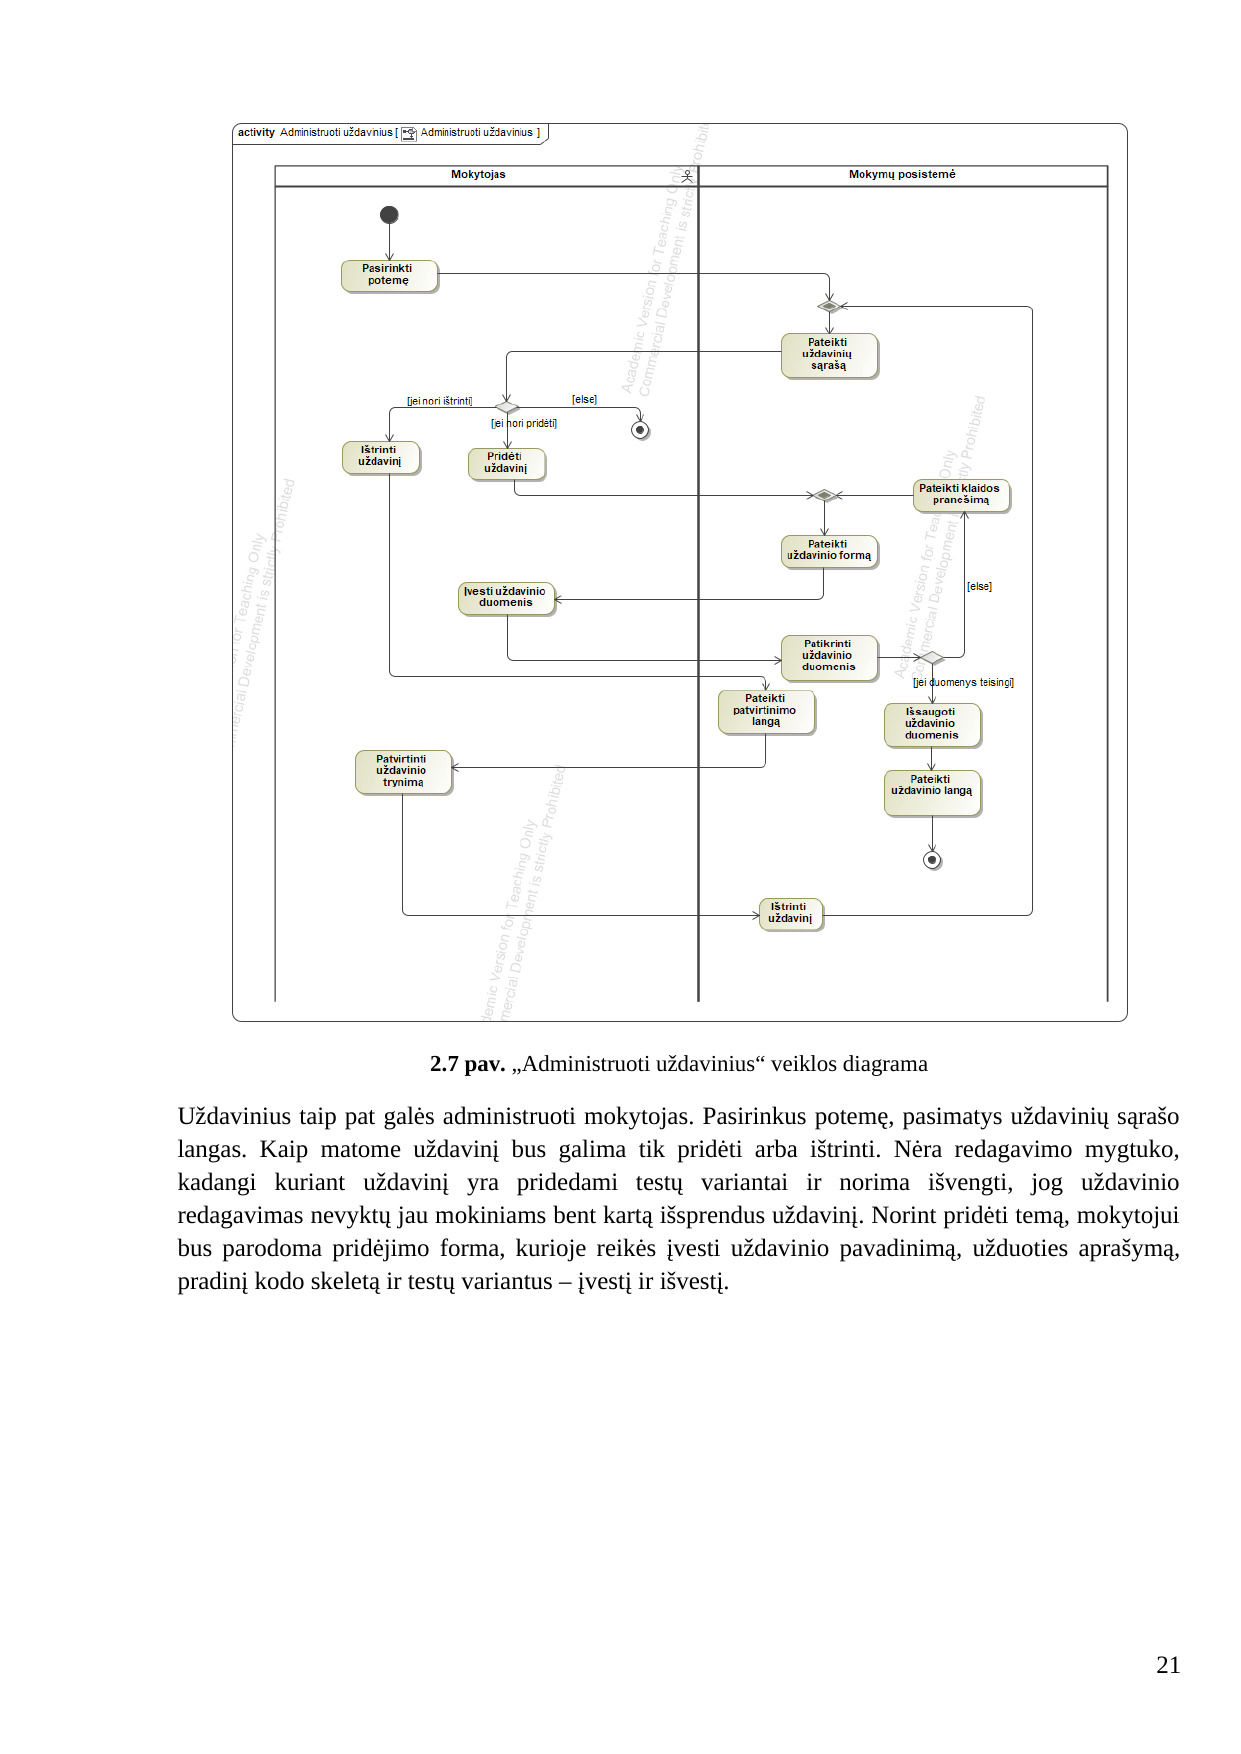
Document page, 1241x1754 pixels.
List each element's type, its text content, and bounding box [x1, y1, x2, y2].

picture [227, 118, 1131, 1025]
text Uždavinius taip pat galės administruoti mokytojas. Pasirinkus potemę, pasimatys uždavinių sąrašo langas. Kaip matome uždavinį bus galima tik pridėti arba ištrinti. Nėra redagavimo mygtuko, kadangi kuriant uždavinį yra pridedami testų variantai ir norima išvengti, jog uždavinio redagavimas nevyktų jau mokiniams bent kartą išsprendus uždavinį. Norint pridėti temą, mokytojui bus parodoma pridėjimo forma, kurioje reikės įvesti uždavinio pavadinimą, užduoties aprašymą, pradinį kodo skeletą ir testų variantus – įvestį ir išvestį. [177, 1101, 1181, 1294]
